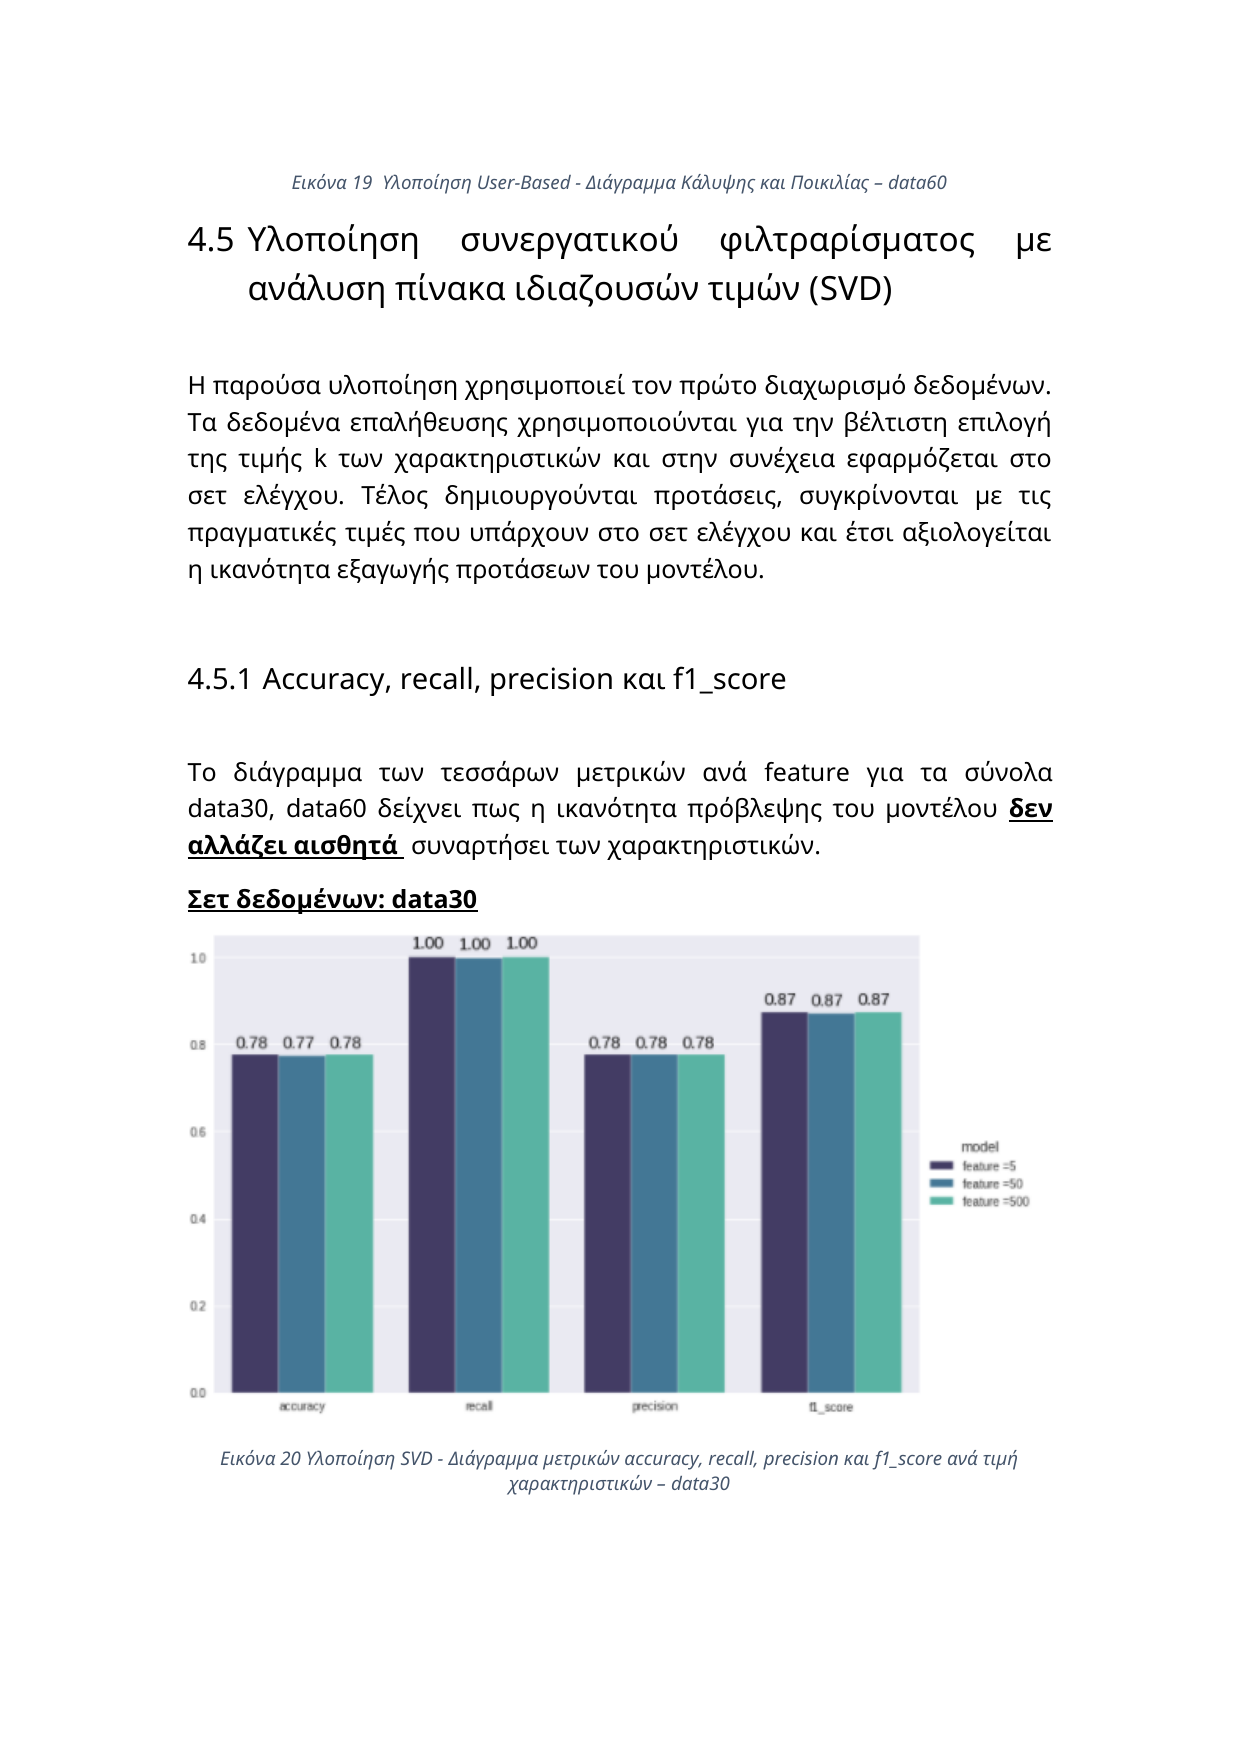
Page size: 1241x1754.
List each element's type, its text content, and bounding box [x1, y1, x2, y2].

subtitle Υλοποίηση συνεργατικού φιλτραρίσματος με ανάλυση πίνακα ιδιαζουσών τιμών (SVD) [187, 216, 1053, 310]
text Η παρούσα υλοποίηση χρησιμοποιεί τον πρώτο διαχωρισμό δεδομένων. Τα δεδομένα επαλήθευσης χρησιμοποιούνται για την βέλτιστη επιλογή της τιμής k των χαρακτηριστικών και στην συνέχεια εφαρμόζεται στο σετ ελέγχου. Τέλος δημιουργούνται προτάσεις, συγκρίνονται με τις πραγματικές τιμές που υπάρχουν στο σετ ελέγχου και έτσι αξιολογείται η ικανότητα εξαγωγής προτάσεων του μοντέλου. [187, 367, 1053, 585]
text Σετ δεδομένων: data30 [187, 881, 1053, 915]
text Εικόνα 20 Υλοποίηση SVD - Διάγραμμα μετρικών αccuracy, recall, precision και f1_score ανά τιμή χαρακτηριστικών – data30 [187, 1445, 1053, 1496]
subtitle Accuracy, recall, precision και f1_score [187, 658, 1053, 698]
text Εικόνα 19 Υλοποίηση User-Based - Διάγραμμα Κάλυψης και Ποικιλίας – data60 [187, 170, 1053, 195]
picture [187, 934, 1033, 1426]
text Το διάγραμμα των τεσσάρων μετρικών ανά feature για τα σύνολα data30, data60 δείχνει πως η ικανότητα πρόβλεψης του μοντέλου δεν αλλάζει αισθητά συναρτήσει των χαρακτηριστικών. [187, 754, 1053, 862]
